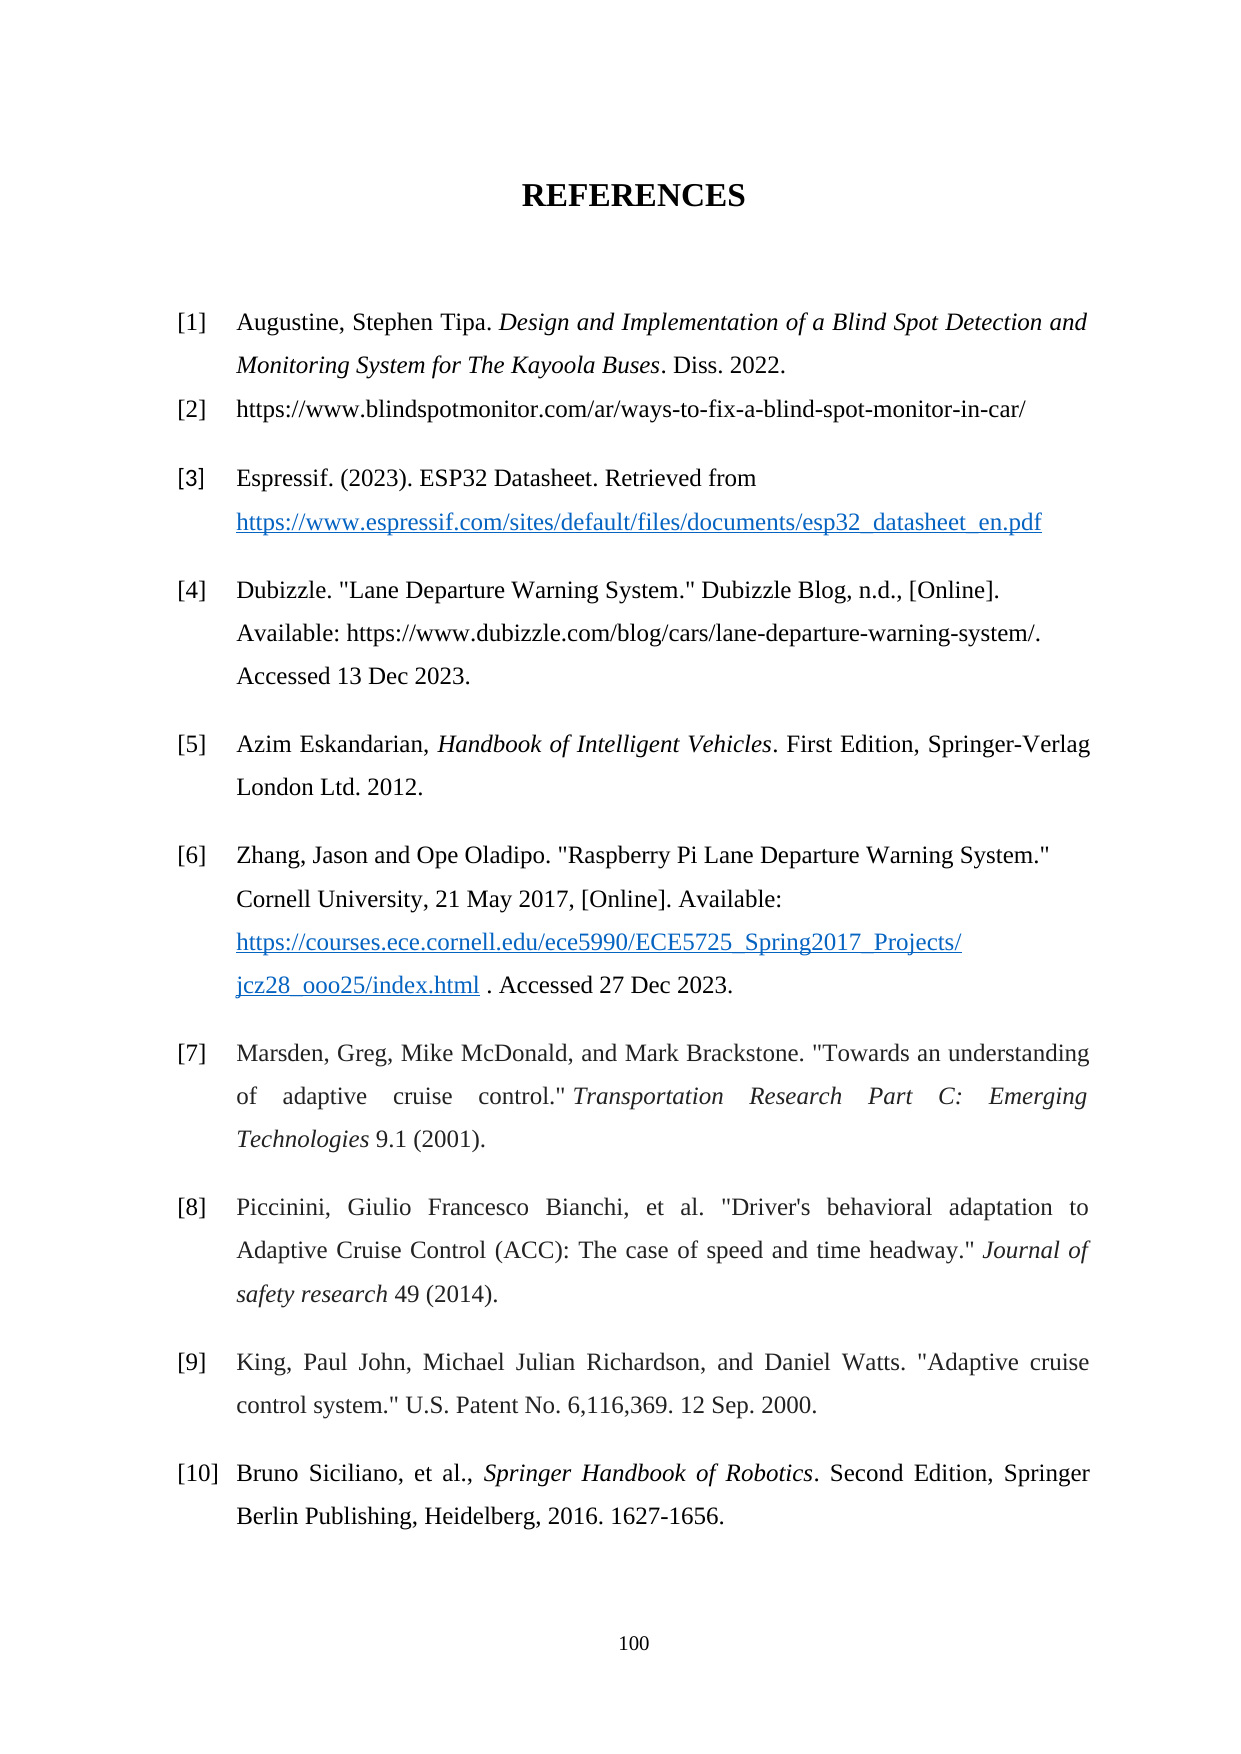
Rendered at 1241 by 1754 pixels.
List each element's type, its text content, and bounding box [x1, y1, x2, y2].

list Espressif. (2023). ESP32 Datasheet. Retrieved from https://www.espressif.com/sites/default/files/documents/esp32_datasheet_en.pdf [177, 462, 1090, 536]
list King, Paul John, Michael Julian Richardson, and Daniel Watts. "Adaptive cruise control system." U.S. Patent No. 6,116,369. 12 Sep. 2000.‏ [177, 1347, 1090, 1419]
list Azim Eskandarian, Handbook of Intelligent Vehicles. First Edition, Springer-Verlag London Ltd. 2012. [177, 729, 1090, 801]
list Bruno Siciliano, et al., Springer Handbook of Robotics. Second Edition, Springer Berlin Publishing, Heidelberg, 2016. 1627-1656.‏ [177, 1458, 1090, 1530]
list Piccinini, Giulio Francesco Bianchi, et al. "Driver's behavioral adaptation to Adaptive Cruise Control (ACC): The case of speed and time headway." Journal of safety research 49 (2014).‏ [177, 1192, 1090, 1307]
subtitle References [177, 175, 1090, 213]
list Augustine, Stephen Tipa. Design and Implementation of a Blind Spot Detection and Monitoring System for The Kayoola Buses. Diss. 2022.‏ [177, 307, 1090, 379]
list Dubizzle. "Lane Departure Warning System." Dubizzle Blog, n.d., [Online]. Available: https://www.dubizzle.com/blog/cars/lane-departure-warning-system/. Accessed 13 Dec 2023. [177, 575, 1090, 690]
list Zhang, Jason and Ope Oladipo. "Raspberry Pi Lane Departure Warning System." Cornell University, 21 May 2017, [Online]. Available: https://courses.ece.cornell.edu/ece5990/ECE5725_Spring2017_Projects/jcz28_ooo25/index.html . Accessed 27 Dec 2023. [177, 841, 1090, 999]
list Marsden, Greg, Mike McDonald, and Mark Brackstone. "Towards an understanding of adaptive cruise control." Transportation Research Part C: Emerging Technologies 9.1 (2001). [177, 1038, 1090, 1153]
list https://www.blindspotmonitor.com/ar/ways-to-fix-a-blind-spot-monitor-in-car/ [177, 394, 1090, 422]
